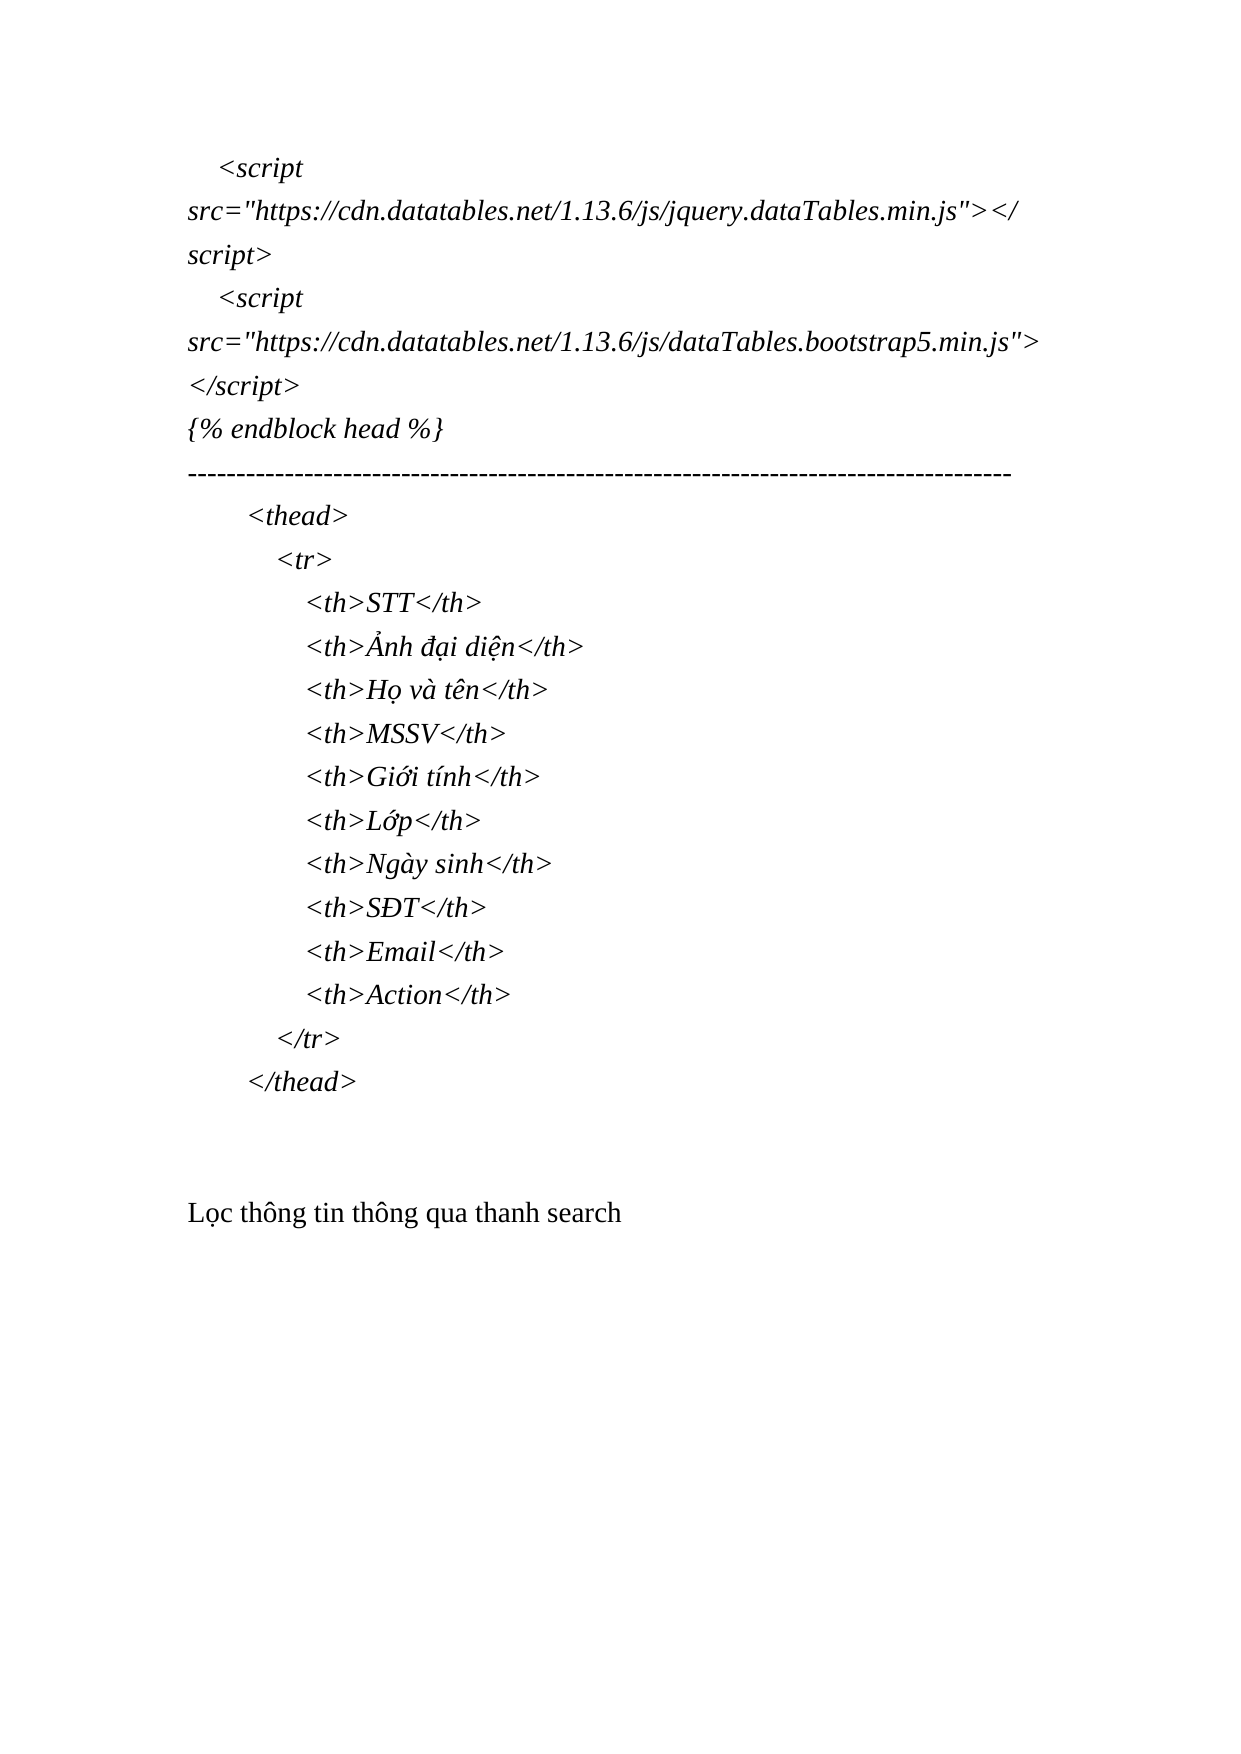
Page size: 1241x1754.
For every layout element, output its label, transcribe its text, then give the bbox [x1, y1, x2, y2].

text <thead> [187, 498, 1053, 532]
text <th>Action</th> [187, 977, 1053, 1011]
text <th>Ngày sinh</th> [187, 847, 1053, 880]
text </tr> [187, 1021, 1053, 1054]
text <th>Ảnh đại diện</th> [187, 629, 1053, 662]
text <th>Email</th> [187, 934, 1053, 967]
text <script src="https://cdn.datatables.net/1.13.6/js/dataTables.bootstrap5.min.js"></script> [187, 281, 1053, 401]
text {% endblock head %} [187, 411, 1053, 445]
text <th>SĐT</th> [187, 890, 1053, 924]
text <th>STT</th> [187, 585, 1053, 619]
text <script src="https://cdn.datatables.net/1.13.6/js/jquery.dataTables.min.js"></script> [187, 150, 1053, 271]
text <th>Lớp</th> [187, 803, 1053, 837]
text <tr> [187, 542, 1053, 575]
text </thead> [187, 1064, 1053, 1098]
text ------------------------------------------------------------------------------------- [187, 455, 1053, 488]
text Lọc thông tin thông qua thanh search [187, 1195, 1053, 1228]
text <th>Họ và tên</th> [187, 672, 1053, 706]
text <th>Giới tính</th> [187, 759, 1053, 793]
text <th>MSSV</th> [187, 716, 1053, 749]
